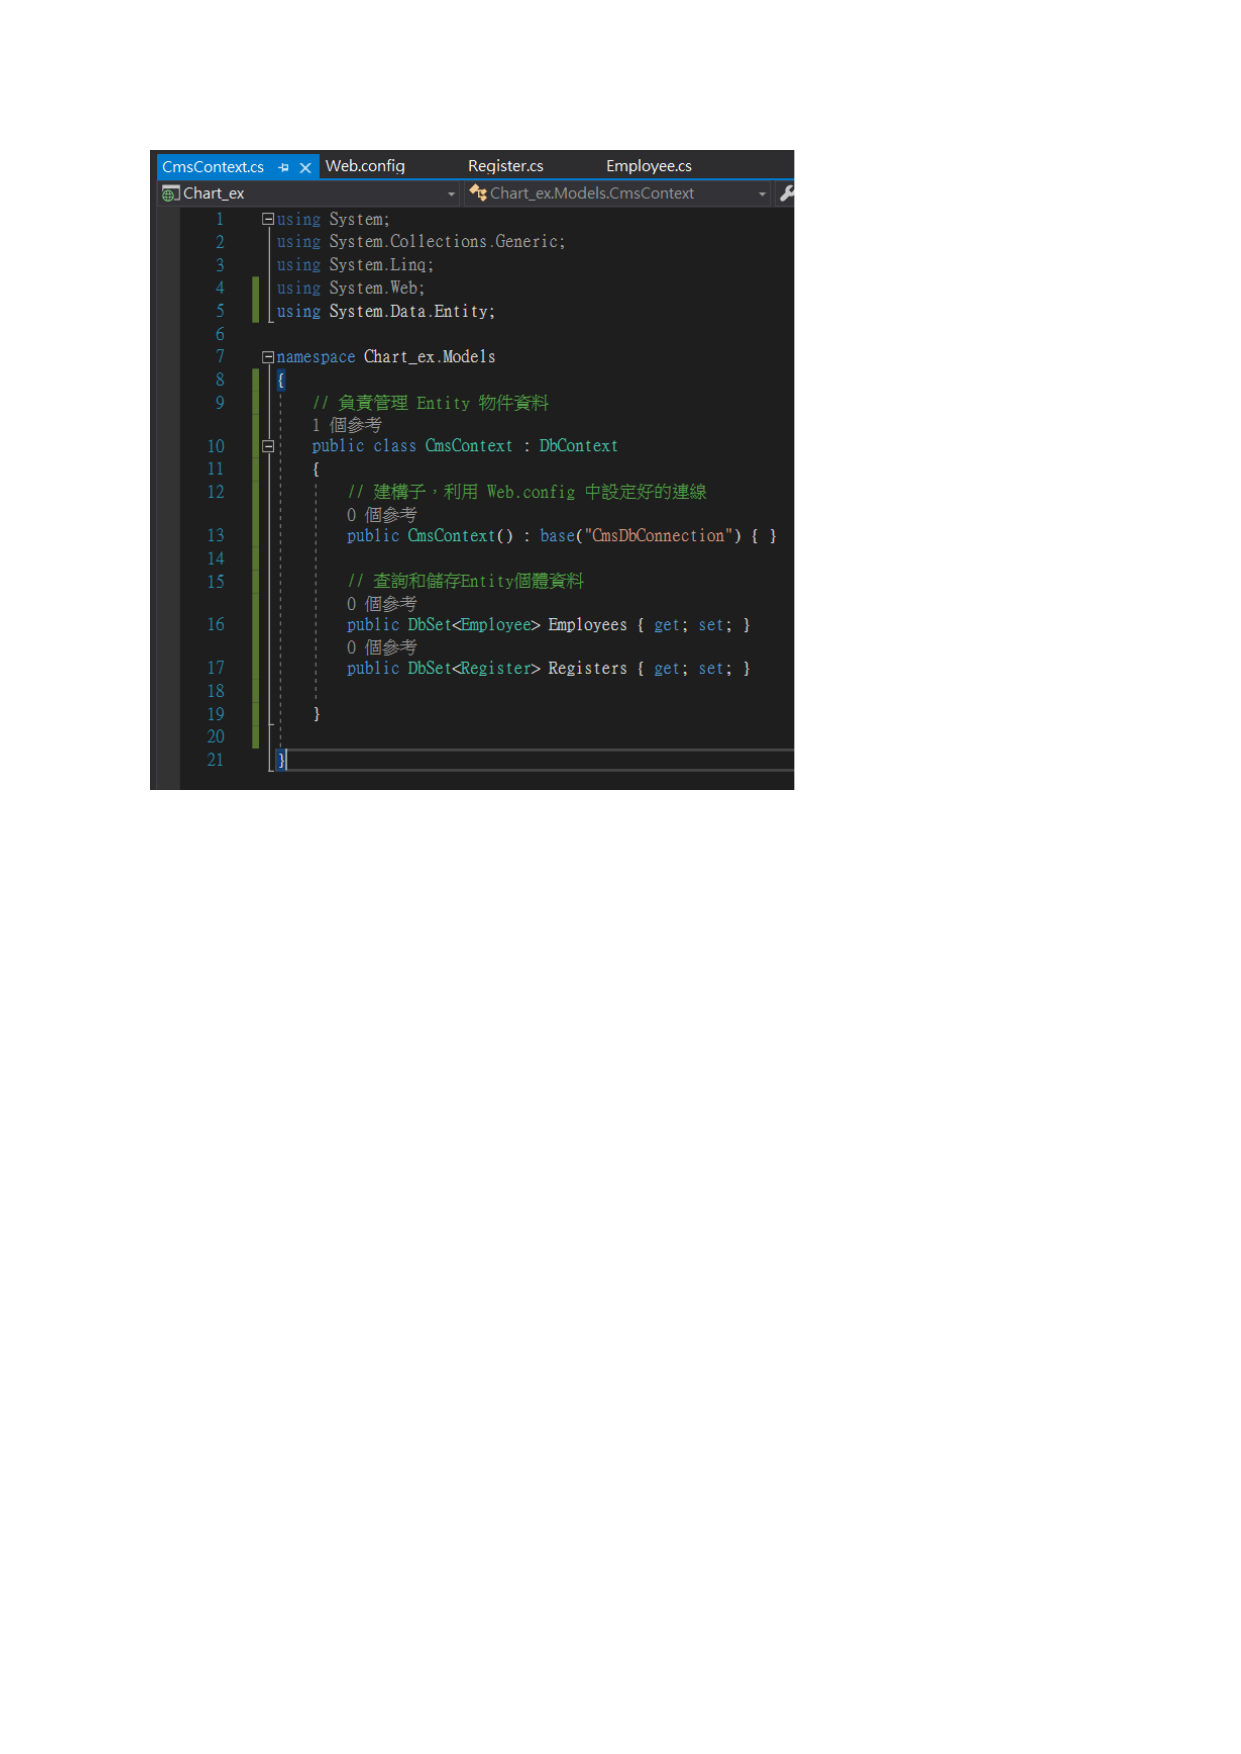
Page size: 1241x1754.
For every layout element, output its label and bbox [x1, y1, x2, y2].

picture [150, 150, 795, 790]
